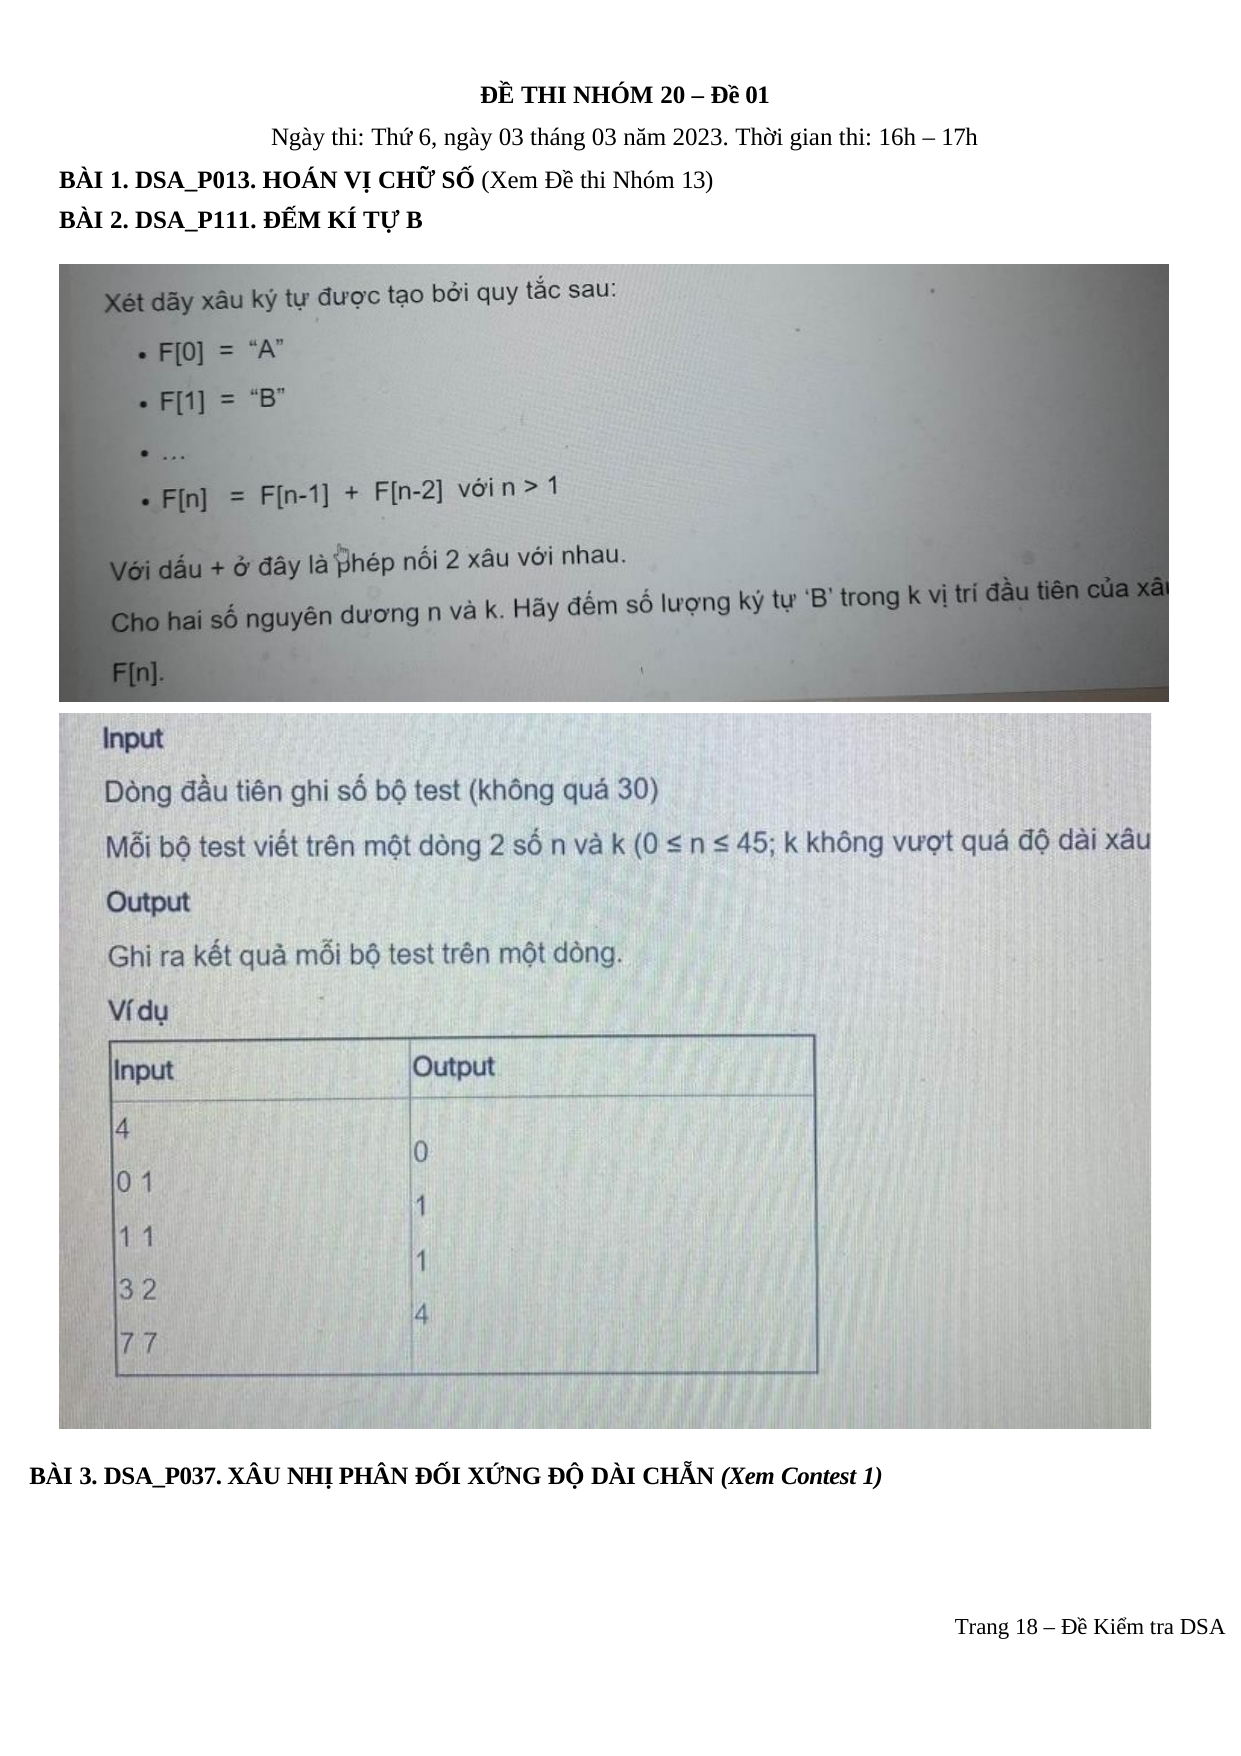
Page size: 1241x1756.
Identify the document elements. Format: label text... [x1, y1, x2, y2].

text BÀI 3. DSA_P037. XÂU NHỊ PHÂN ĐỐI XỨNG ĐỘ DÀI CHẴN (Xem Contest 1) [29, 1461, 1226, 1490]
picture [59, 264, 1169, 702]
text BÀI 2. DSA_P111. ĐẾM KÍ TỰ B [59, 205, 1226, 234]
picture [59, 713, 1152, 1429]
text BÀI 1. DSA_P013. HOÁN VỊ CHỮ SỐ (Xem Đề thi Nhóm 13) [59, 165, 1226, 194]
subtitle ĐỀ THI NHÓM 20 – Đề 01 [75, 80, 1174, 108]
text Ngày thi: Thứ 6, ngày 03 tháng 03 năm 2023. Thời gian thi: 16h – 17h [74, 122, 1174, 151]
